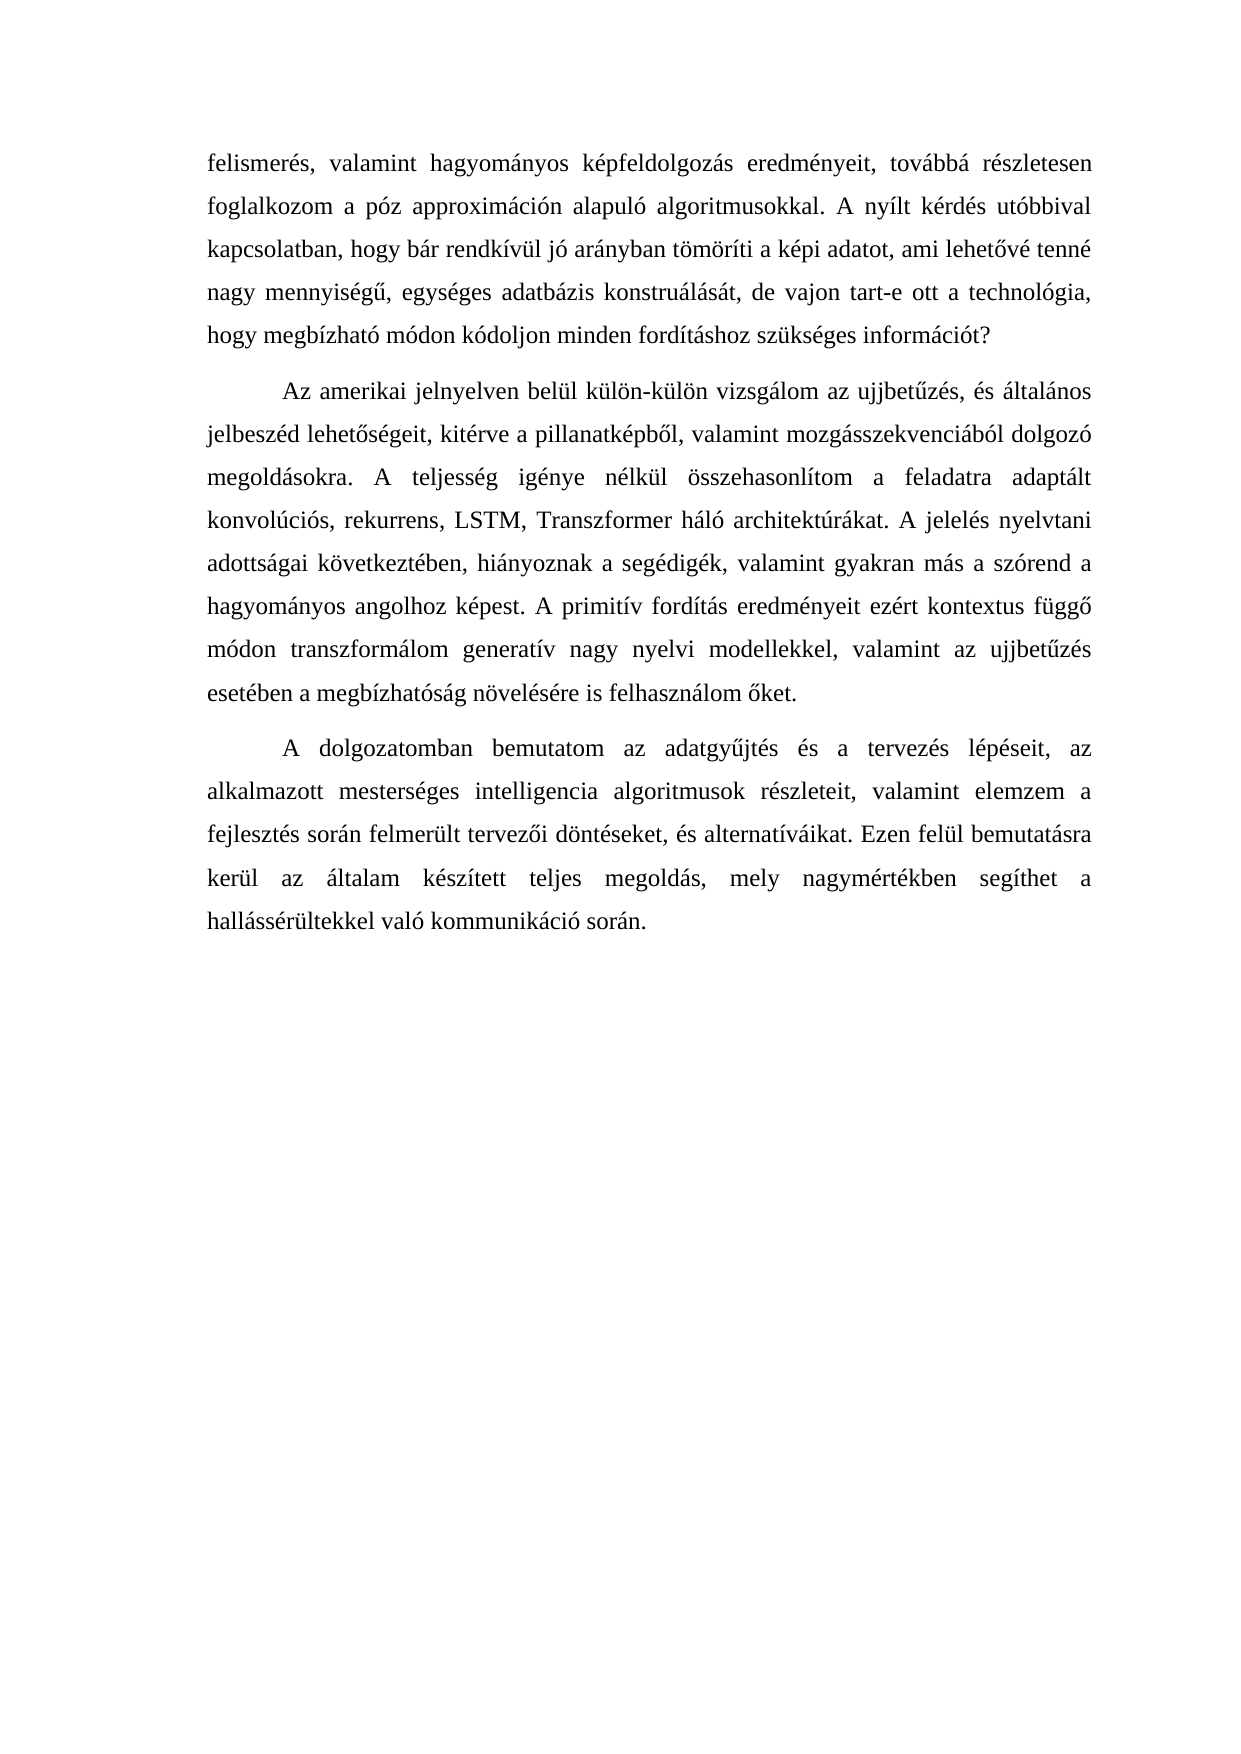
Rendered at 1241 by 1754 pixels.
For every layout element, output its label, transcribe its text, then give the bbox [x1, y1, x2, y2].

text Az amerikai jelnyelven belül külön-külön vizsgálom az ujjbetűzés, és általános jelbeszéd lehetőségeit, kitérve a pillanatképből, valamint mozgásszekvenciából dolgozó megoldásokra. A teljesség igénye nélkül összehasonlítom a feladatra adaptált konvolúciós, rekurrens, LSTM, Transzformer háló architektúrákat. A jelelés nyelvtani adottságai következtében, hiányoznak a segédigék, valamint gyakran más a szórend a hagyományos angolhoz képest. A primitív fordítás eredményeit ezért kontextus függő módon transzformálom generatív nagy nyelvi modellekkel, valamint az ujjbetűzés esetében a megbízhatóság növelésére is felhasználom őket. [207, 376, 1092, 706]
text A dolgozatomban bemutatom az adatgyűjtés és a tervezés lépéseit, az alkalmazott mesterséges intelligencia algoritmusok részleteit, valamint elemzem a fejlesztés során felmerült tervezői döntéseket, és alternatíváikat. Ezen felül bemutatásra kerül az általam készített teljes megoldás, mely nagymértékben segíthet a hallássérültekkel való kommunikáció során. [207, 733, 1092, 934]
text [207, 148, 1092, 349]
